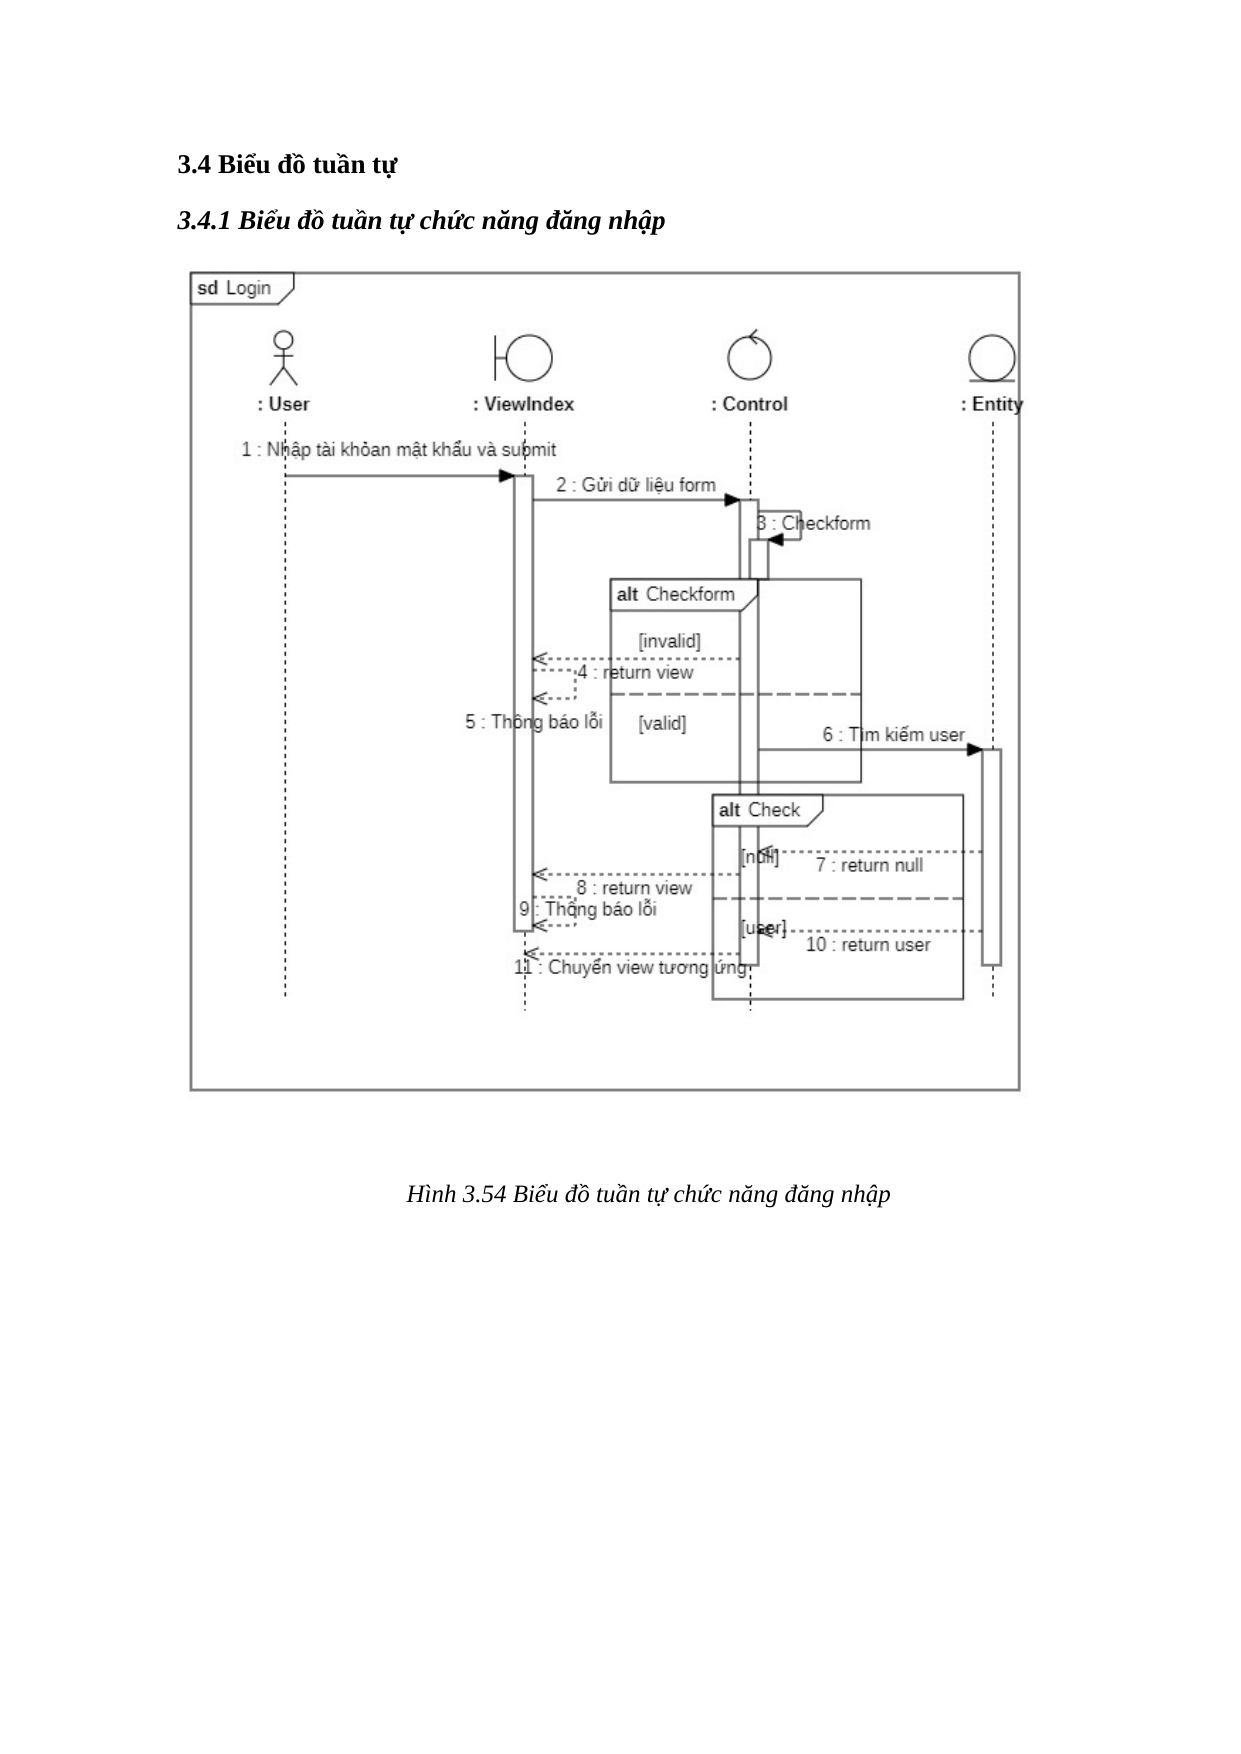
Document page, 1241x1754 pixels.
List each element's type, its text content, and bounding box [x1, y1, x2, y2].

subtitle Biểu đồ tuần tự chức năng đăng nhập [177, 204, 1122, 235]
text Hình . Biểu đồ tuần tự chức năng đăng nhập [177, 1179, 1122, 1208]
subtitle Biểu đồ tuần tự [177, 148, 1122, 179]
picture [177, 260, 1123, 1147]
